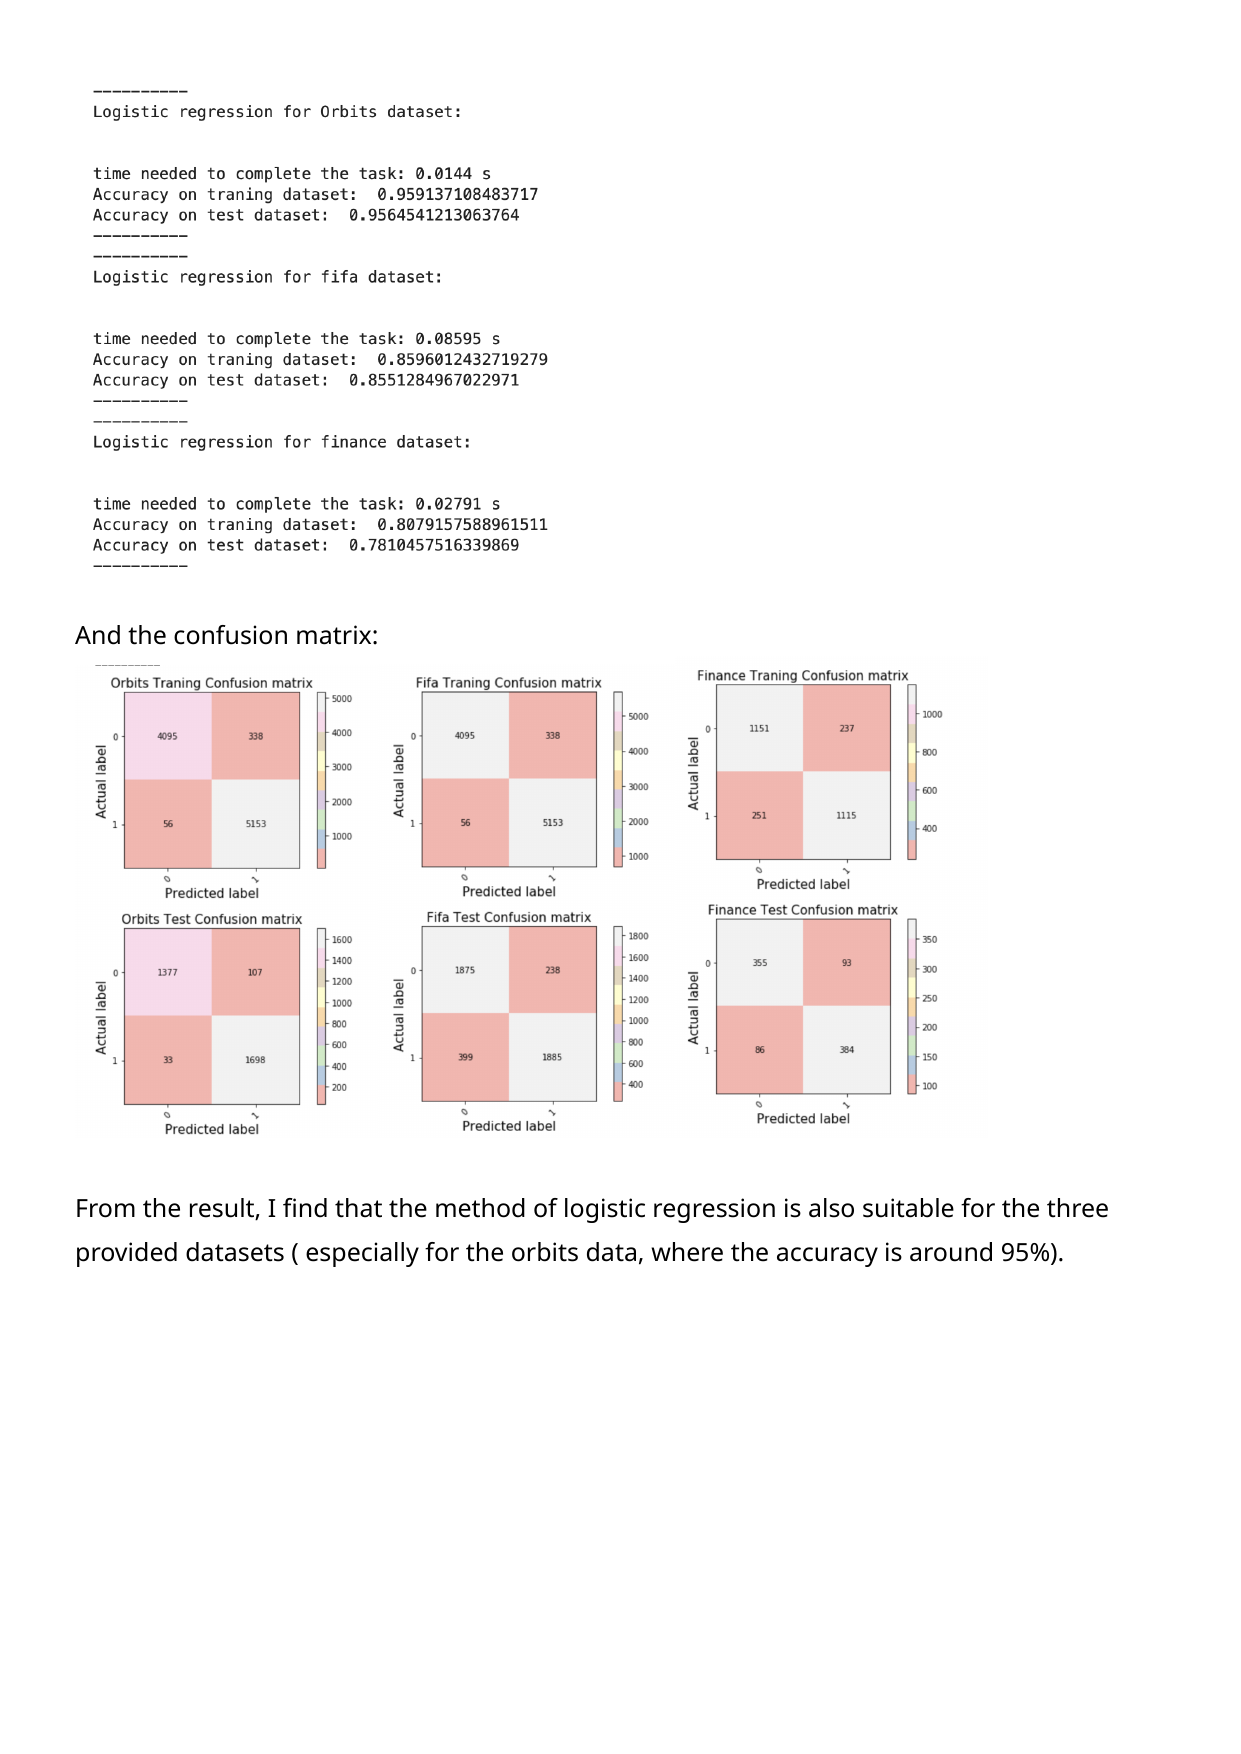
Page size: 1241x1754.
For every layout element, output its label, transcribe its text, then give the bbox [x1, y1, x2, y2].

text And the confusion matrix: [75, 613, 1165, 657]
text From the result, I find that the method of logistic regression is also suitable for the three provided datasets ( especially for the orbits data, where the accuracy is around 95%). [75, 1185, 1165, 1273]
picture [75, 83, 670, 577]
picture [75, 656, 988, 1138]
